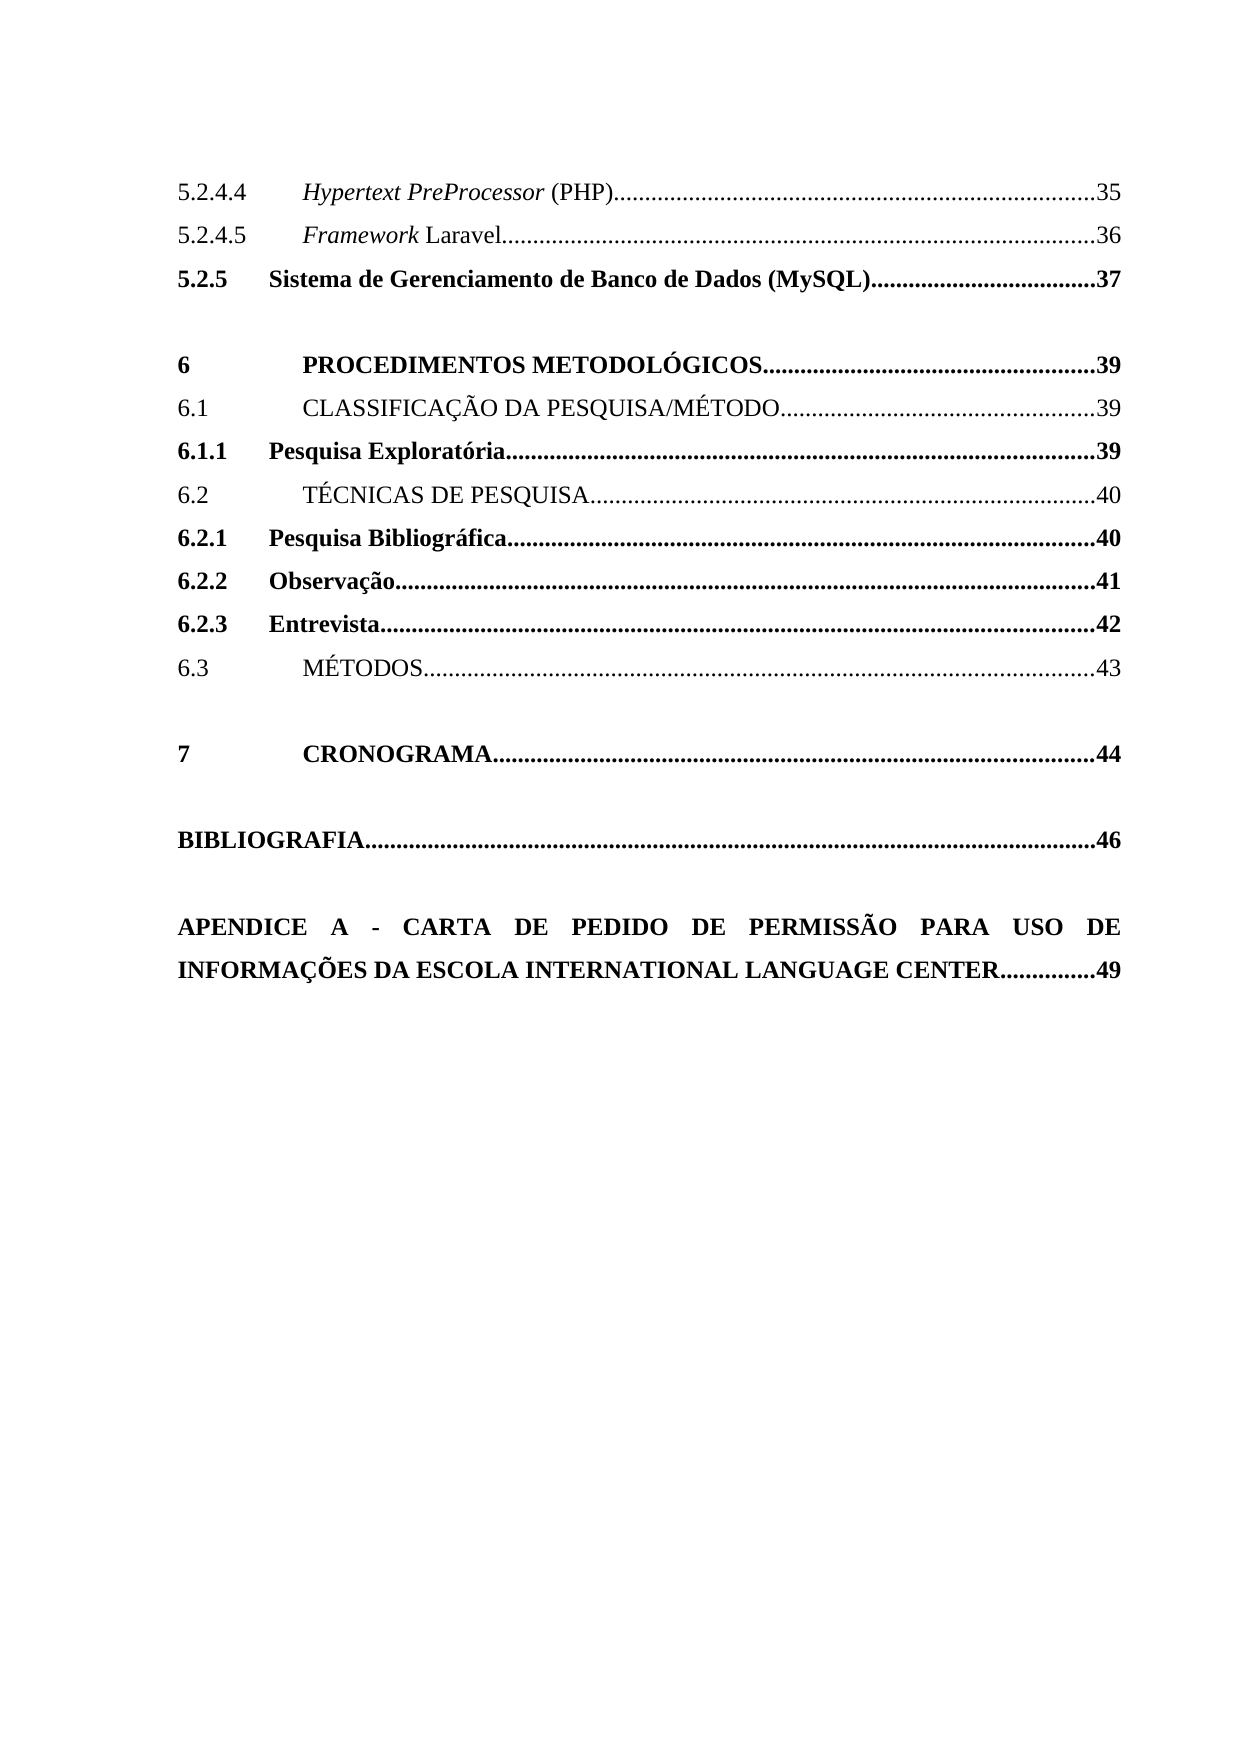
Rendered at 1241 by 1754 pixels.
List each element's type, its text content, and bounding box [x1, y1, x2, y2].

text 6.2.1 Pesquisa Bibliográfica 40 [177, 523, 1122, 552]
text 6.2.3 Entrevista 42 [177, 609, 1122, 638]
text Apendice A - carta de pedido de permissão para uso de informações da escola International language center 49 [177, 912, 1122, 983]
text 5.2.5 Sistema de Gerenciamento de Banco de Dados (MySQL) 37 [177, 264, 1122, 292]
text 7 Cronograma 44 [177, 739, 1122, 768]
text 6.1 CLASSIFICAÇÃO DA PESQUISA/MÉTODO 39 [177, 393, 1122, 422]
text BIBLIOGRAFIA 46 [177, 825, 1122, 854]
text 6.1.1 Pesquisa Exploratória 39 [177, 436, 1122, 465]
text 5.2.4.5 Framework Laravel 36 [177, 220, 1122, 249]
text 6.3 MÉTODOS 43 [177, 653, 1122, 681]
text 5.2.4.4 Hypertext PreProcessor (PHP) 35 [177, 177, 1122, 206]
text 6.2 TÉCNICAS DE PESQUISA 40 [177, 480, 1122, 508]
text 6.2.2 Observação 41 [177, 566, 1122, 595]
text 6 PROCEDIMENTOs METODOLÓGICOs 39 [177, 350, 1122, 379]
